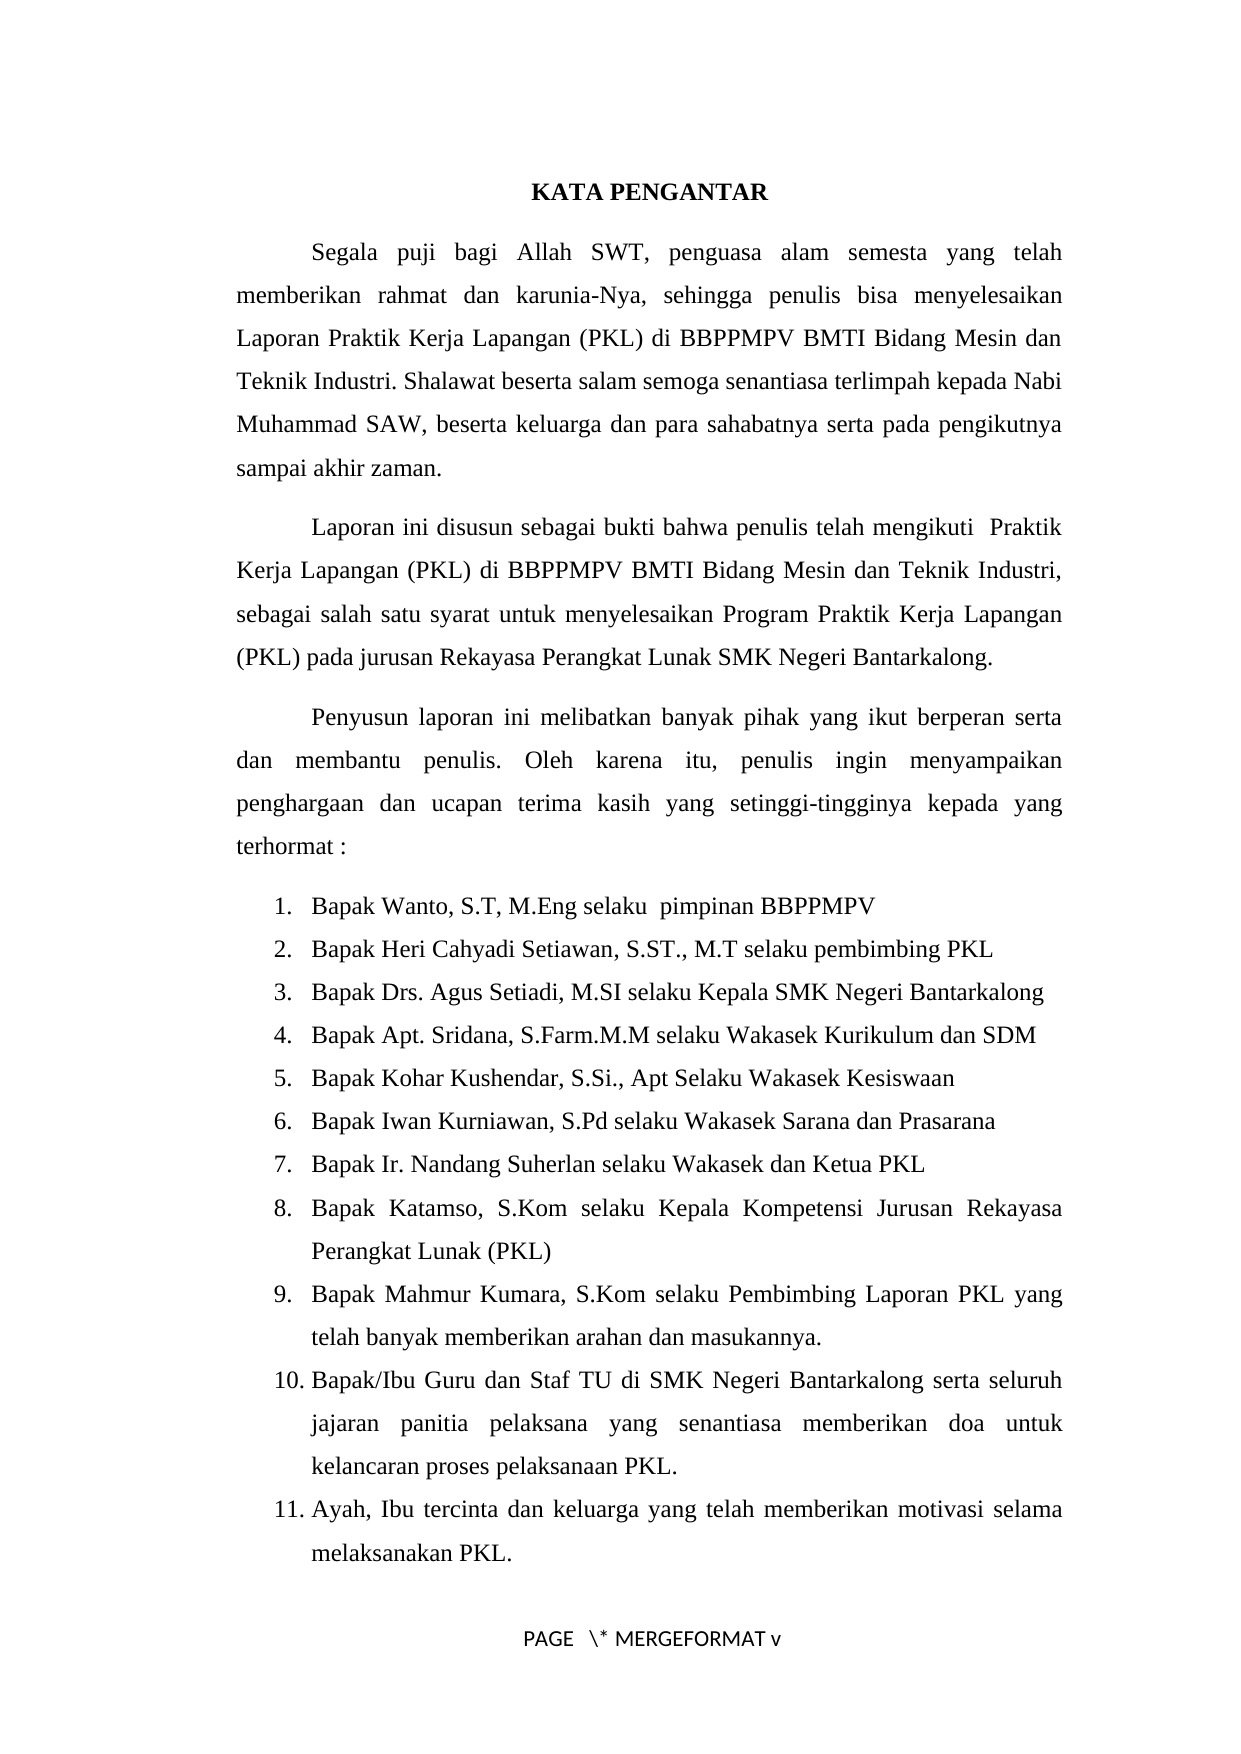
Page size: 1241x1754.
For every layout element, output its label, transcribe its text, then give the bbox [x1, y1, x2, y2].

list Bapak Ir. Nandang Suherlan selaku Wakasek dan Ketua PKL [274, 1149, 1063, 1178]
list Bapak Iwan Kurniawan, S.Pd selaku Wakasek Sarana dan Prasarana [274, 1106, 1063, 1135]
list Bapak Wanto, S.T, M.Eng selaku pimpinan BBPPMPV [274, 891, 1063, 919]
list Bapak Heri Cahyadi Setiawan, S.ST., M.T selaku pembimbing PKL [274, 934, 1063, 963]
list Bapak Drs. Agus Setiadi, M.SI selaku Kepala SMK Negeri Bantarkalong [274, 977, 1063, 1006]
list Bapak Katamso, S.Kom selaku Kepala Kompetensi Jurusan Rekayasa Perangkat Lunak (PKL) [274, 1193, 1063, 1264]
text Laporan ini disusun sebagai bukti bahwa penulis telah mengikuti Praktik Kerja Lapangan (PKL) di BBPPMPV BMTI Bidang Mesin dan Teknik Industri, sebagai salah satu syarat untuk menyelesaikan Program Praktik Kerja Lapangan (PKL) pada jurusan Rekayasa Perangkat Lunak SMK Negeri Bantarkalong. [236, 512, 1063, 671]
text Penyusun laporan ini melibatkan banyak pihak yang ikut berperan serta dan membantu penulis. Oleh karena itu, penulis ingin menyampaikan penghargaan dan ucapan terima kasih yang setinggi-tingginya kepada yang terhormat : [236, 702, 1063, 860]
text Segala puji bagi Allah SWT, penguasa alam semesta yang telah memberikan rahmat dan karunia-Nya, sehingga penulis bisa menyelesaikan Laporan Praktik Kerja Lapangan (PKL) di BBPPMPV BMTI Bidang Mesin dan Teknik Industri. Shalawat beserta salam semoga senantiasa terlimpah kepada Nabi Muhammad SAW, beserta keluarga dan para sahabatnya serta pada pengikutnya sampai akhir zaman. [236, 237, 1063, 481]
list Bapak Mahmur Kumara, S.Kom selaku Pembimbing Laporan PKL yang telah banyak memberikan arahan dan masukannya. [274, 1279, 1063, 1351]
list Bapak Apt. Sridana, S.Farm.M.M selaku Wakasek Kurikulum dan SDM [274, 1020, 1063, 1049]
list Ayah, Ibu tercinta dan keluarga yang telah memberikan motivasi selama melaksanakan PKL. [274, 1494, 1063, 1566]
text KATA PENGANTAR [236, 177, 1063, 206]
list Bapak Kohar Kushendar, S.Si., Apt Selaku Wakasek Kesiswaan [274, 1063, 1063, 1092]
list Bapak/Ibu Guru dan Staf TU di SMK Negeri Bantarkalong serta seluruh jajaran panitia pelaksana yang senantiasa memberikan doa untuk kelancaran proses pelaksanaan PKL. [274, 1365, 1063, 1480]
